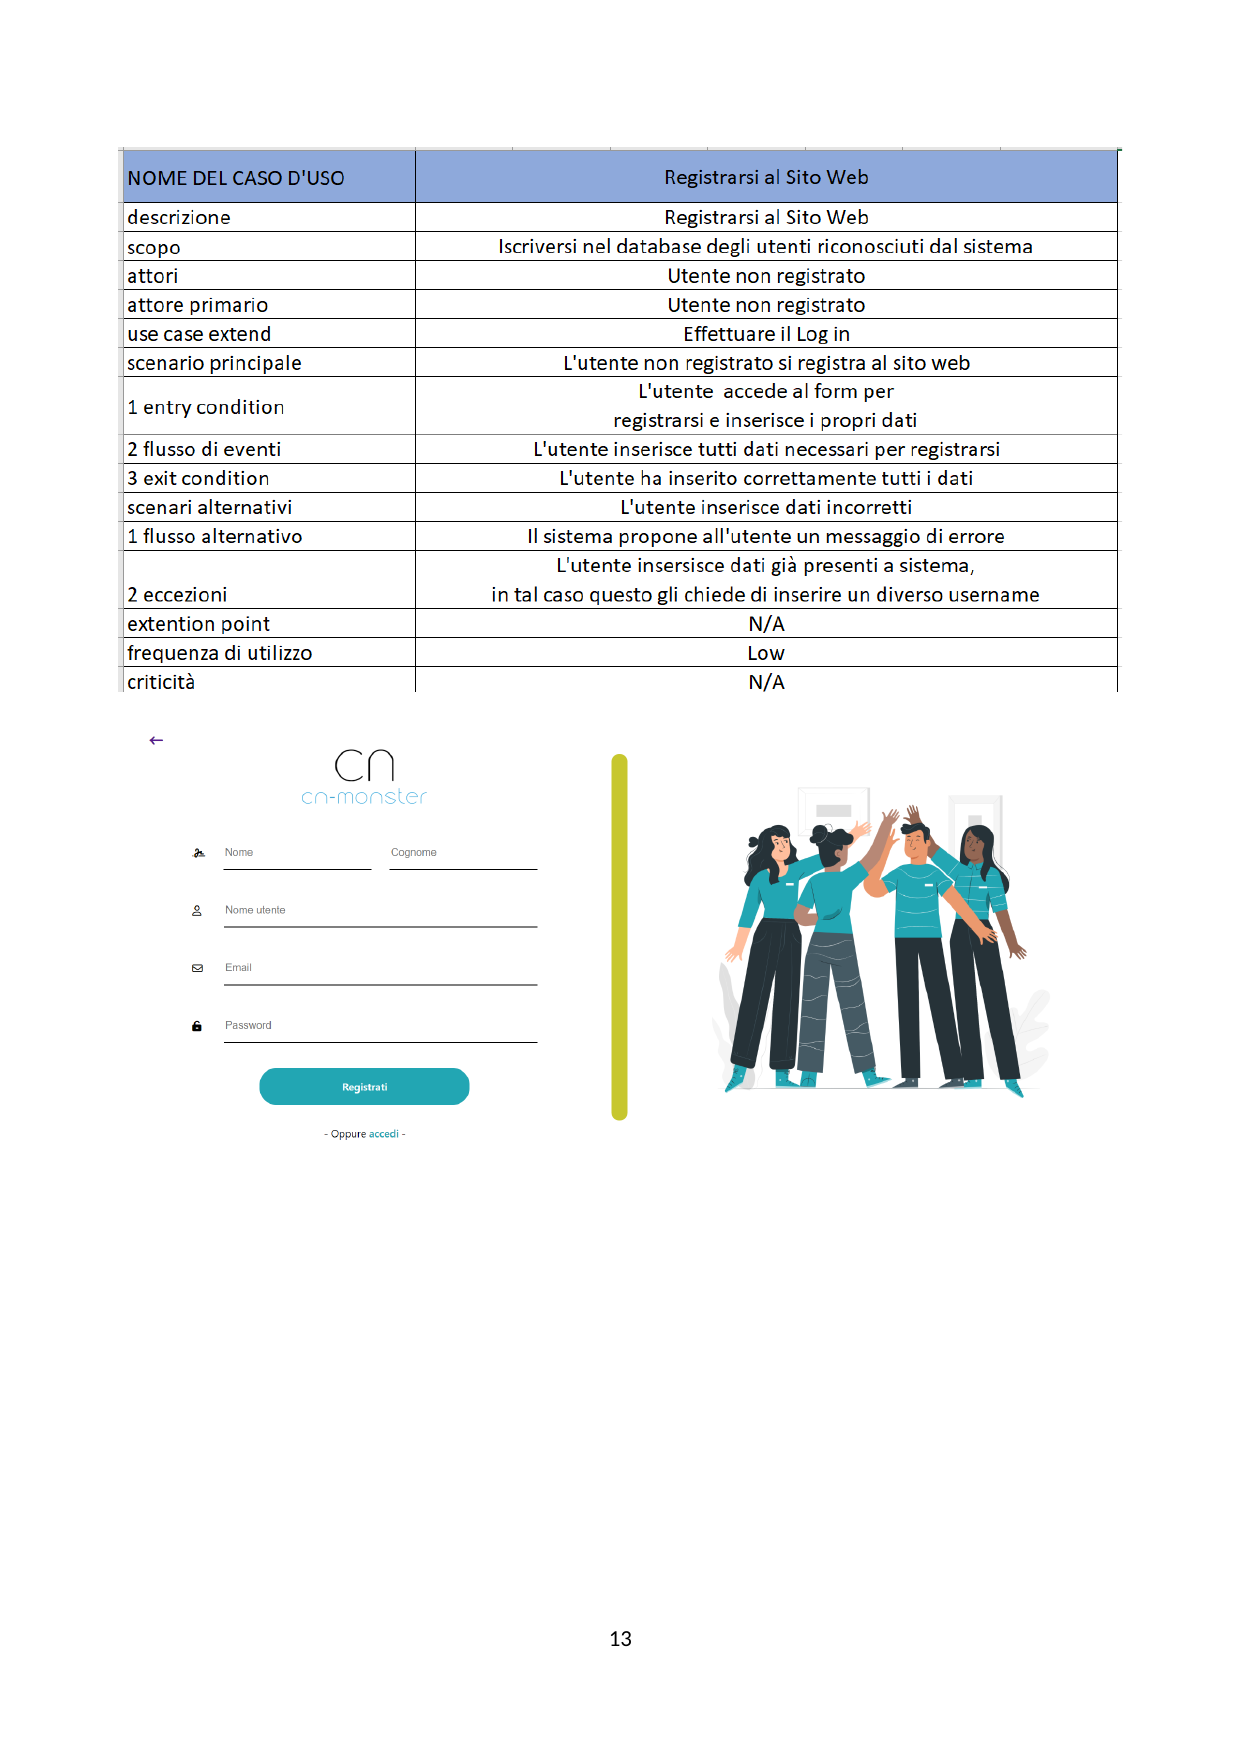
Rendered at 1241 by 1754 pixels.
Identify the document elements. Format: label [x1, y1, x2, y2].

picture [118, 147, 1123, 692]
picture [118, 710, 1123, 1158]
